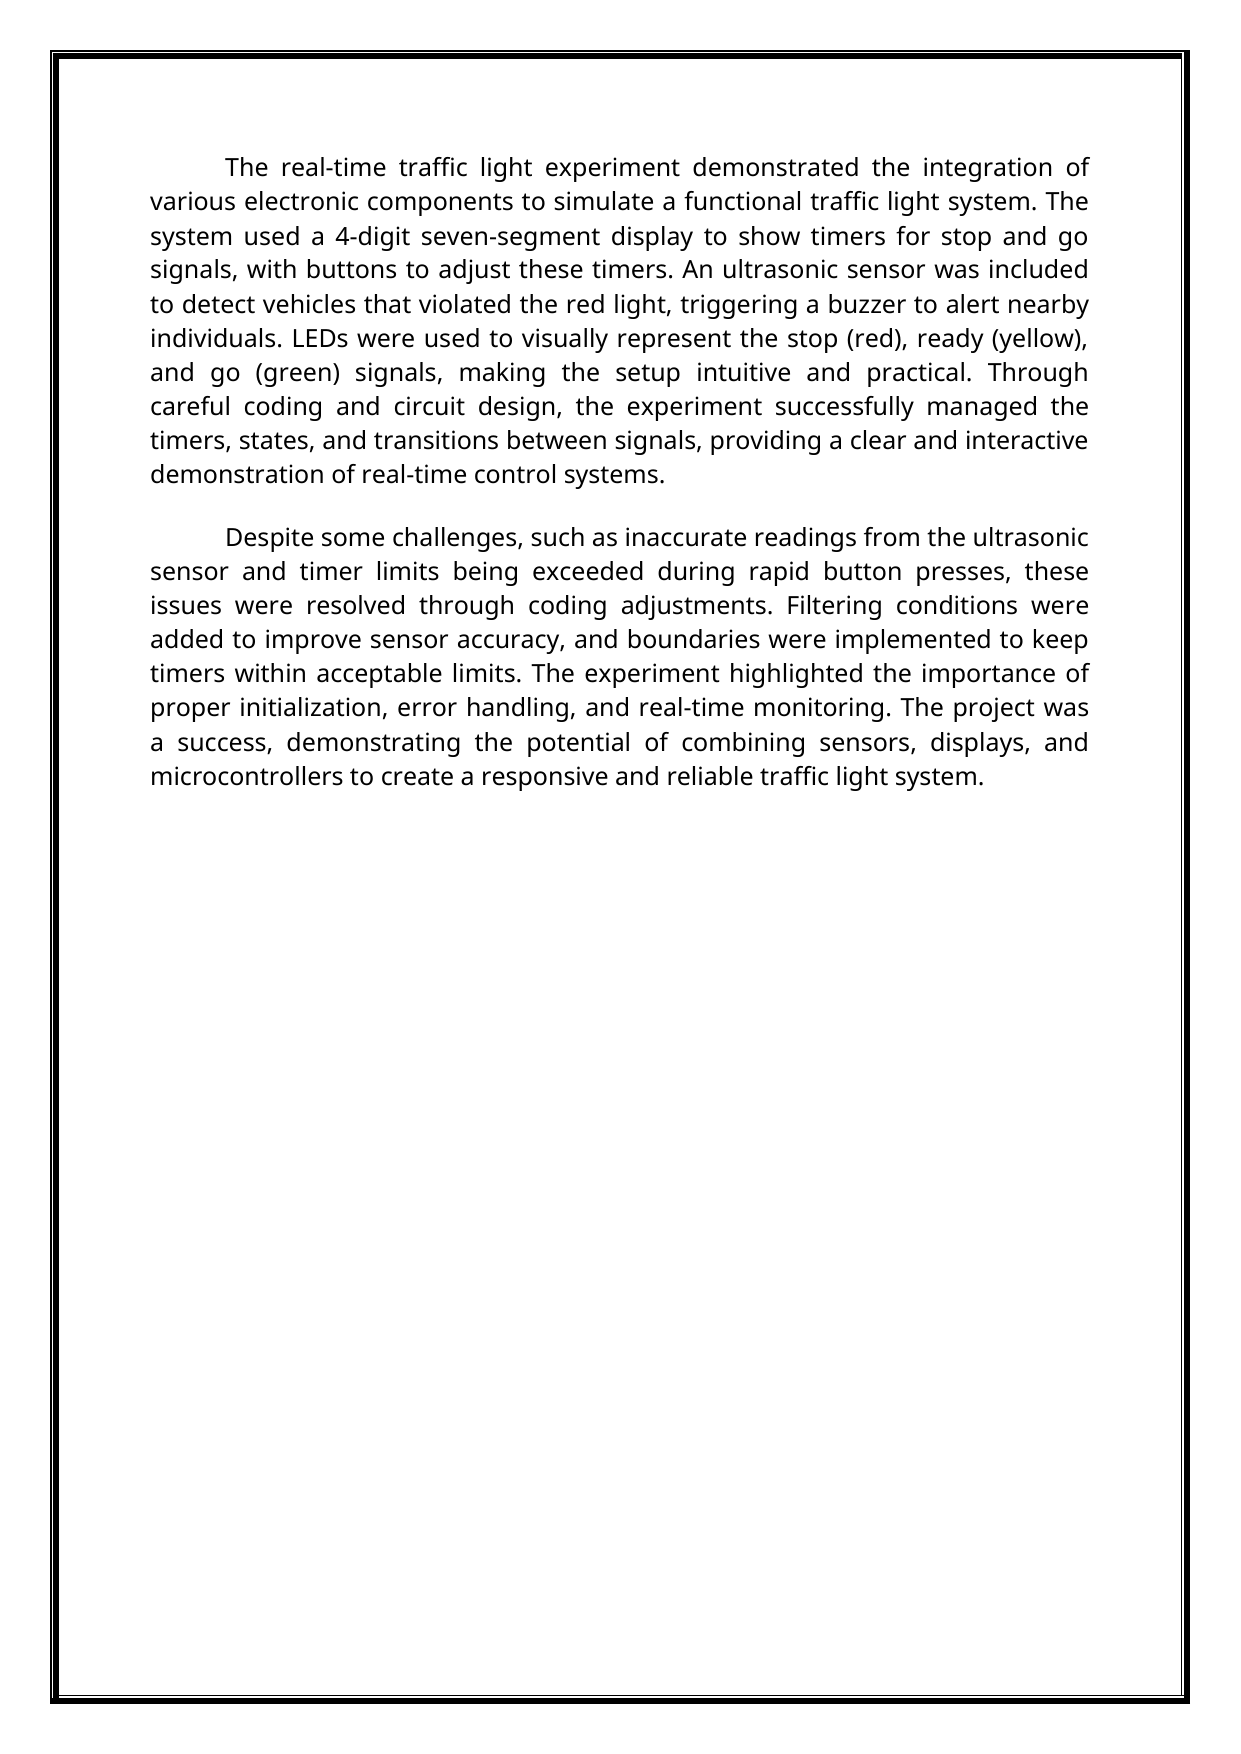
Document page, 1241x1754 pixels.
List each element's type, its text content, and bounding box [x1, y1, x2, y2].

text Despite some challenges, such as inaccurate readings from the ultrasonic sensor and timer limits being exceeded during rapid button presses, these issues were resolved through coding adjustments. Filtering conditions were added to improve sensor accuracy, and boundaries were implemented to keep timers within acceptable limits. The experiment highlighted the importance of proper initialization, error handling, and real-time monitoring. The project was a success, demonstrating the potential of combining sensors, displays, and microcontrollers to create a responsive and reliable traffic light system. [150, 520, 1090, 792]
text The real-time traffic light experiment demonstrated the integration of various electronic components to simulate a functional traffic light system. The system used a 4-digit seven-segment display to show timers for stop and go signals, with buttons to adjust these timers. An ultrasonic sensor was included to detect vehicles that violated the red light, triggering a buzzer to alert nearby individuals. LEDs were used to visually represent the stop (red), ready (yellow), and go (green) signals, making the setup intuitive and practical. Through careful coding and circuit design, the experiment successfully managed the timers, states, and transitions between signals, providing a clear and interactive demonstration of real-time control systems. [150, 150, 1090, 491]
